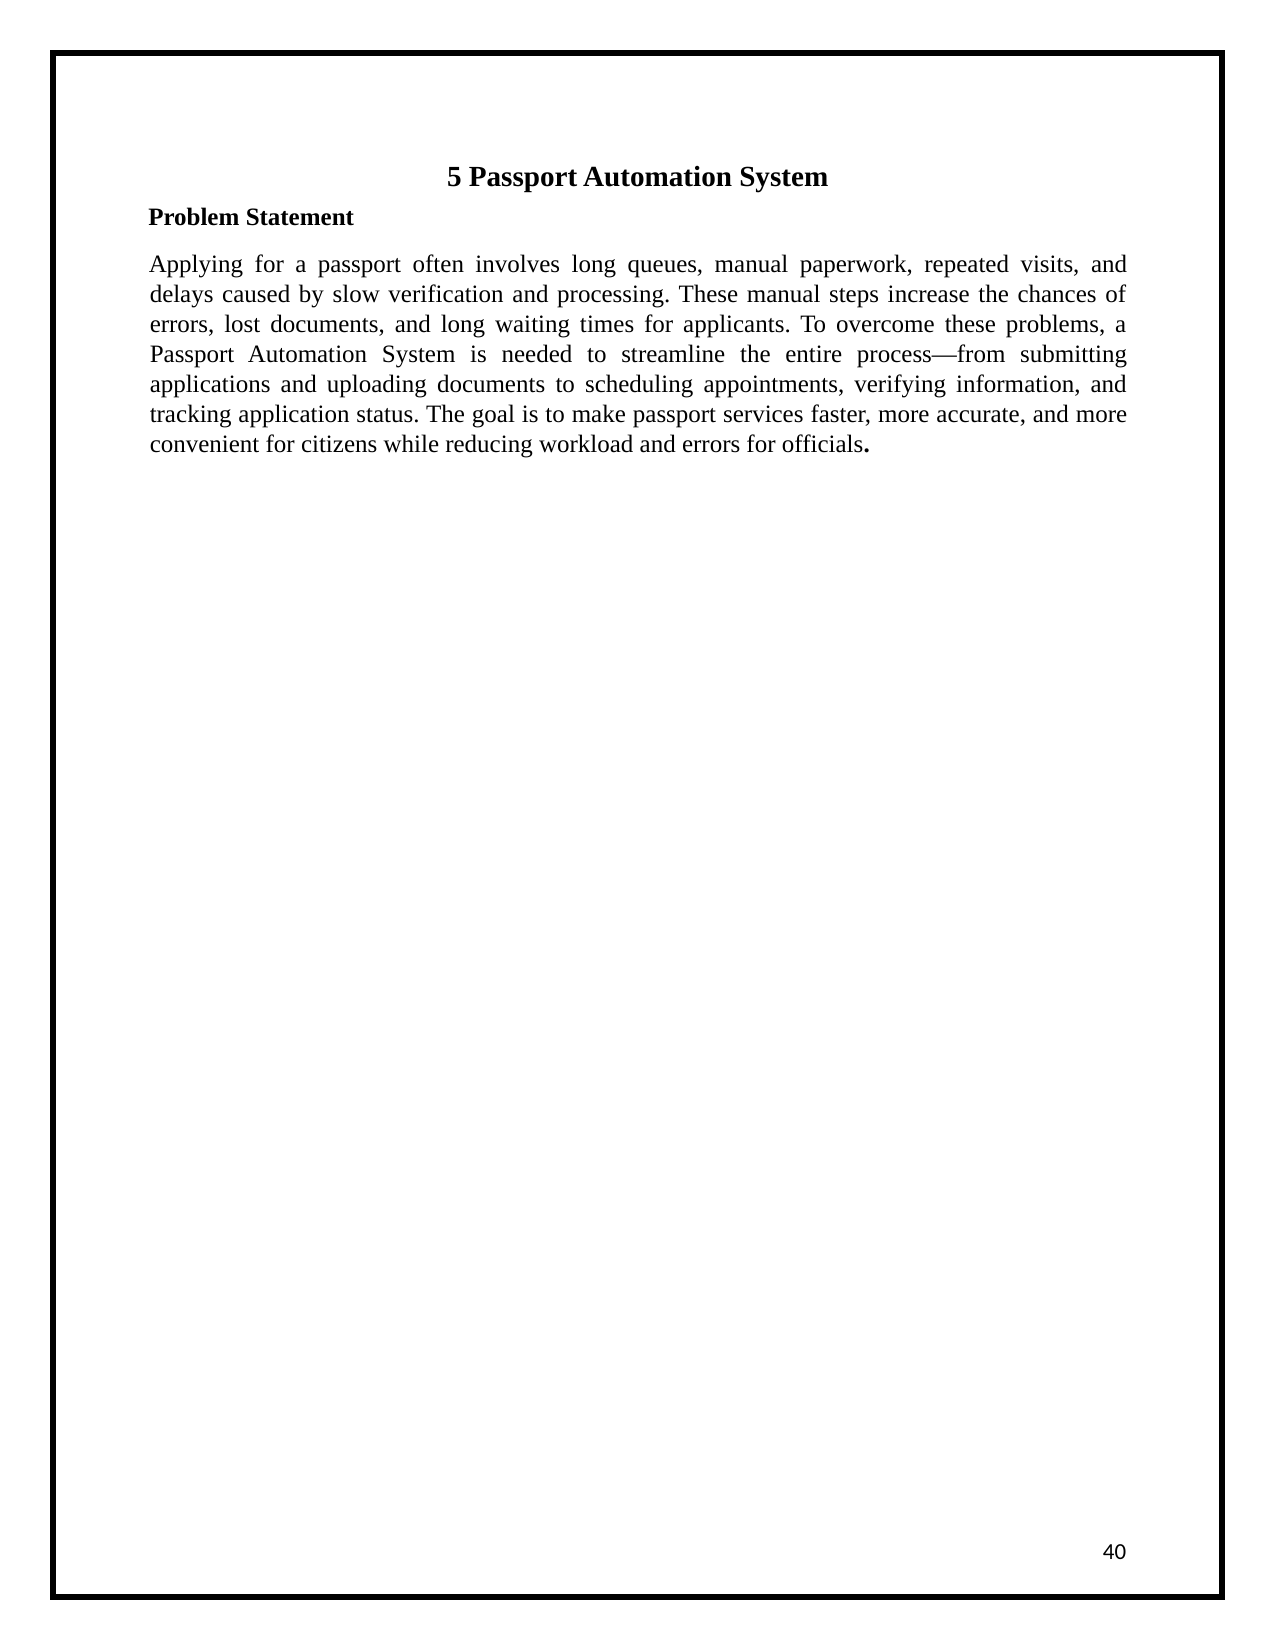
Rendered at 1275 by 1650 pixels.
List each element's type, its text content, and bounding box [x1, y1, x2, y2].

subtitle 5 Passport Automation System [61, 159, 1214, 192]
subtitle Problem Statement [148, 202, 1126, 231]
text Applying for a passport often involves long queues, manual paperwork, repeated visits, and delays caused by slow verification and processing. These manual steps increase the chances of errors, lost documents, and long waiting times for applicants. To overcome these problems, a Passport Automation System is needed to streamline the entire process—from submitting applications and uploading documents to scheduling appointments, verifying information, and tracking application status. The goal is to make passport services faster, more accurate, and more convenient for citizens while reducing workload and errors for officials. [148, 249, 1128, 458]
